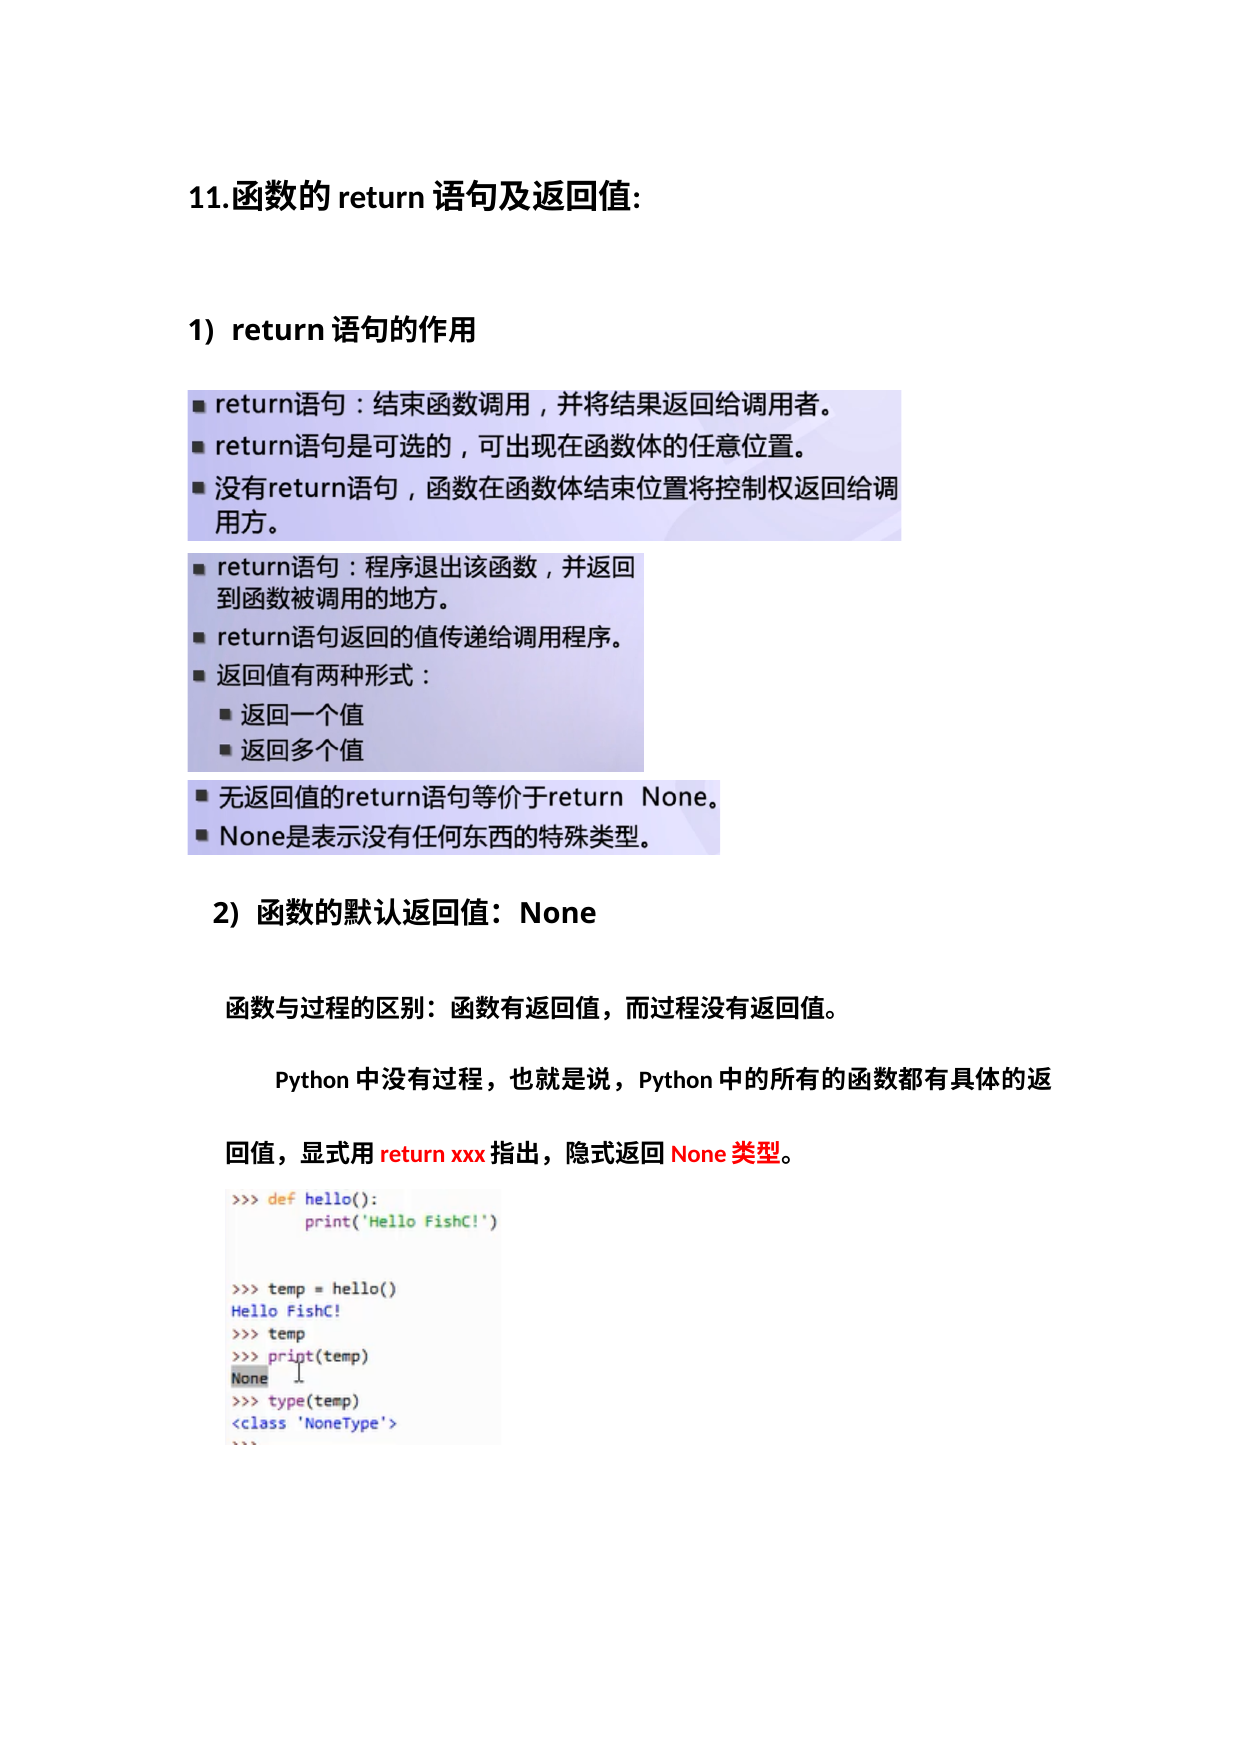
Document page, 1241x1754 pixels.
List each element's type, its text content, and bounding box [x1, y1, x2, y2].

picture [225, 1189, 502, 1445]
picture [187, 390, 902, 541]
picture [187, 780, 721, 855]
picture [187, 553, 644, 772]
subtitle return语句的作用 [187, 295, 1028, 360]
subtitle 函数的默认返回值：None [212, 878, 1028, 943]
list Python中没有过程，也就是说，Python中的所有的函数都有具体的返回值，显式用return xxx指出，隐式返回None类型。 [225, 1045, 1053, 1184]
subtitle 函数的return语句及返回值: [187, 162, 1053, 227]
list 函数与过程的区别：函数有返回值，而过程没有返回值。 [225, 974, 1053, 1039]
